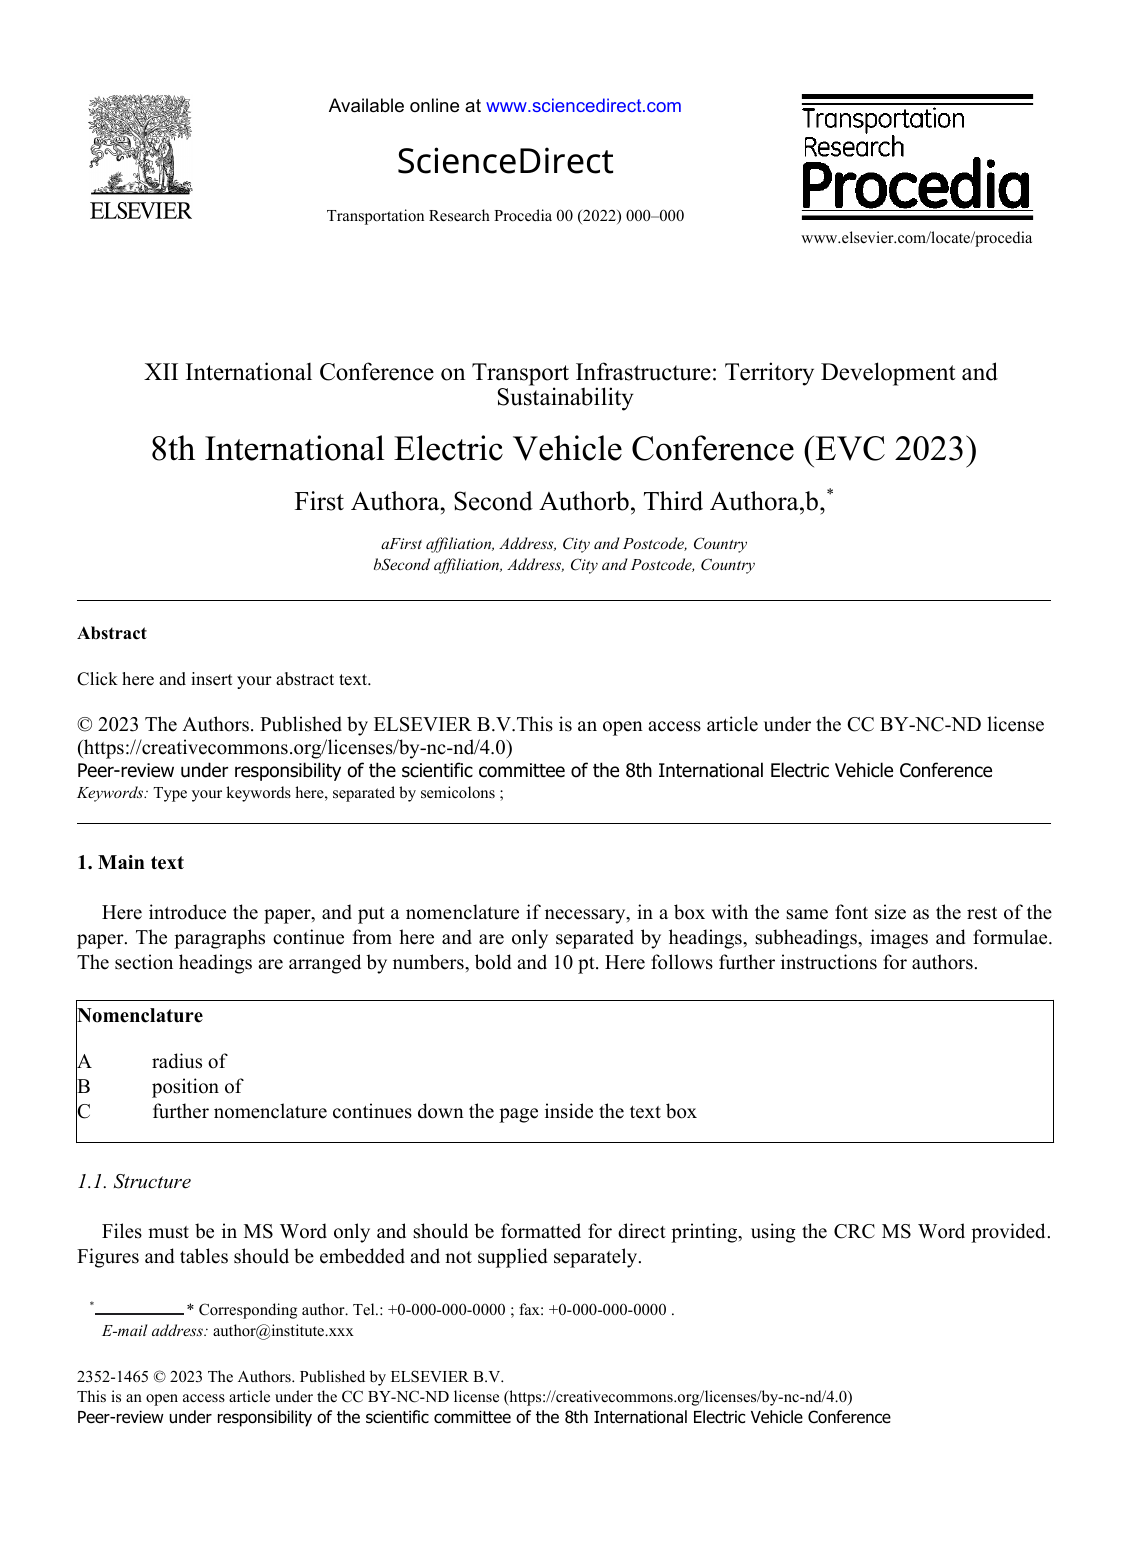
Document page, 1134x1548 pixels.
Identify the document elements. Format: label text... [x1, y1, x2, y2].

text Abstract [77, 601, 1051, 644]
text C further nomenclature continues down the page inside the text box [77, 1095, 1053, 1142]
text XII International Conference on Transport Infrastructure: Territory Development and Sustainability [64, 360, 1065, 410]
text A radius of [77, 1045, 1053, 1073]
picture [801, 94, 1034, 220]
text B position of [77, 1073, 1051, 1095]
text Structure [77, 1168, 1051, 1193]
text Files must be in MS Word only and should be formatted for direct printing, using the CRC MS Word provided. Figures and tables should be embedded and not supplied separately. [77, 1218, 1051, 1268]
title 8th International Electric Vehicle Conference (EVC 2023) [77, 427, 1051, 468]
subtitle Nomenclature [77, 1001, 1053, 1028]
picture [88, 94, 193, 219]
text Keywords: [77, 782, 1051, 823]
text Here introduce the paper, and put a nomenclature if necessary, in a box with the same font size as the rest of the paper. The paragraphs continue from here and are only separated by headings, subheadings, images and formulae. The section headings are arranged by numbers, bold and 10 pt. Here follows further instructions for authors. [77, 899, 1054, 974]
